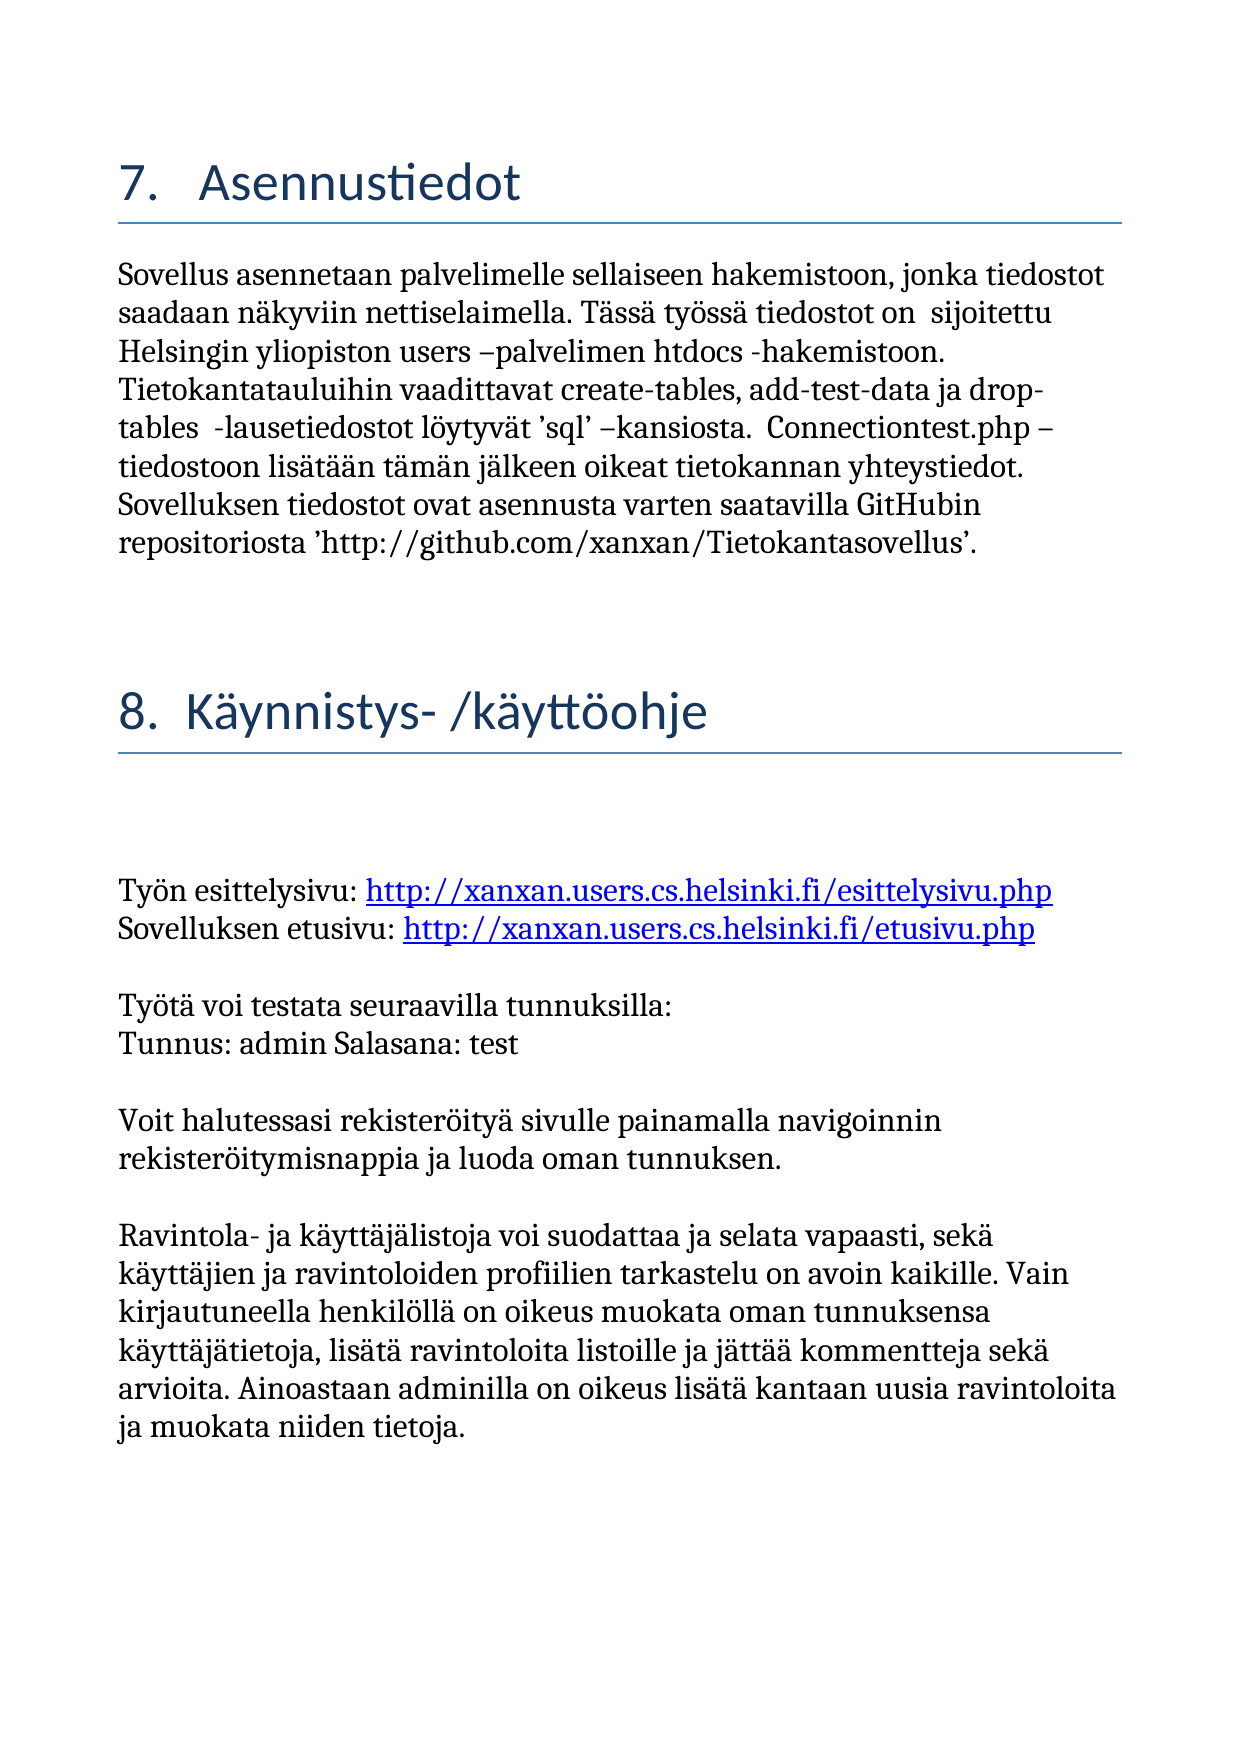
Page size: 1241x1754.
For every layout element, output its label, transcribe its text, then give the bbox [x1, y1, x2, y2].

title 7. Asennustiedot [118, 148, 1122, 222]
text Ravintola- ja käyttäjälistoja voi suodattaa ja selata vapaasti, sekä käyttäjien ja ravintoloiden profiilien tarkastelu on avoin kaikille. Vain kirjautuneella henkilöllä on oikeus muokata oman tunnuksensa käyttäjätietoja, lisätä ravintoloita listoille ja jättää kommentteja sekä arvioita. Ainoastaan adminilla on oikeus lisätä kantaan uusia ravintoloita ja muokata niiden tietoja. [118, 1216, 1122, 1446]
text Voit halutessasi rekisteröityä sivulle painamalla navigoinnin rekisteröitymisnappia ja luoda oman tunnuksen. [118, 1101, 1122, 1178]
text Työn esittelysivu: http://xanxan.users.cs.helsinki.fi/esittelysivu.php [118, 871, 1122, 909]
title 8. Käynnistys- /käyttöohje [118, 677, 1122, 752]
text Sovelluksen etusivu: http://xanxan.users.cs.helsinki.fi/etusivu.php [118, 909, 1122, 948]
text Työtä voi testata seuraavilla tunnuksilla: [118, 986, 1122, 1024]
text Tunnus: admin Salasana: test [118, 1024, 1122, 1063]
text Sovellus asennetaan palvelimelle sellaiseen hakemistoon, jonka tiedostot saadaan näkyviin nettiselaimella. Tässä työssä tiedostot on sijoitettu Helsingin yliopiston users –palvelimen htdocs -hakemistoon. Tietokantatauluihin vaadittavat create-tables, add-test-data ja drop-tables -lausetiedostot löytyvät ’sql’ –kansiosta. Connectiontest.php –tiedostoon lisätään tämän jälkeen oikeat tietokannan yhteystiedot. Sovelluksen tiedostot ovat asennusta varten saatavilla GitHubin repositoriosta ’http://github.com/xanxan/Tietokantasovellus’. [118, 255, 1122, 562]
